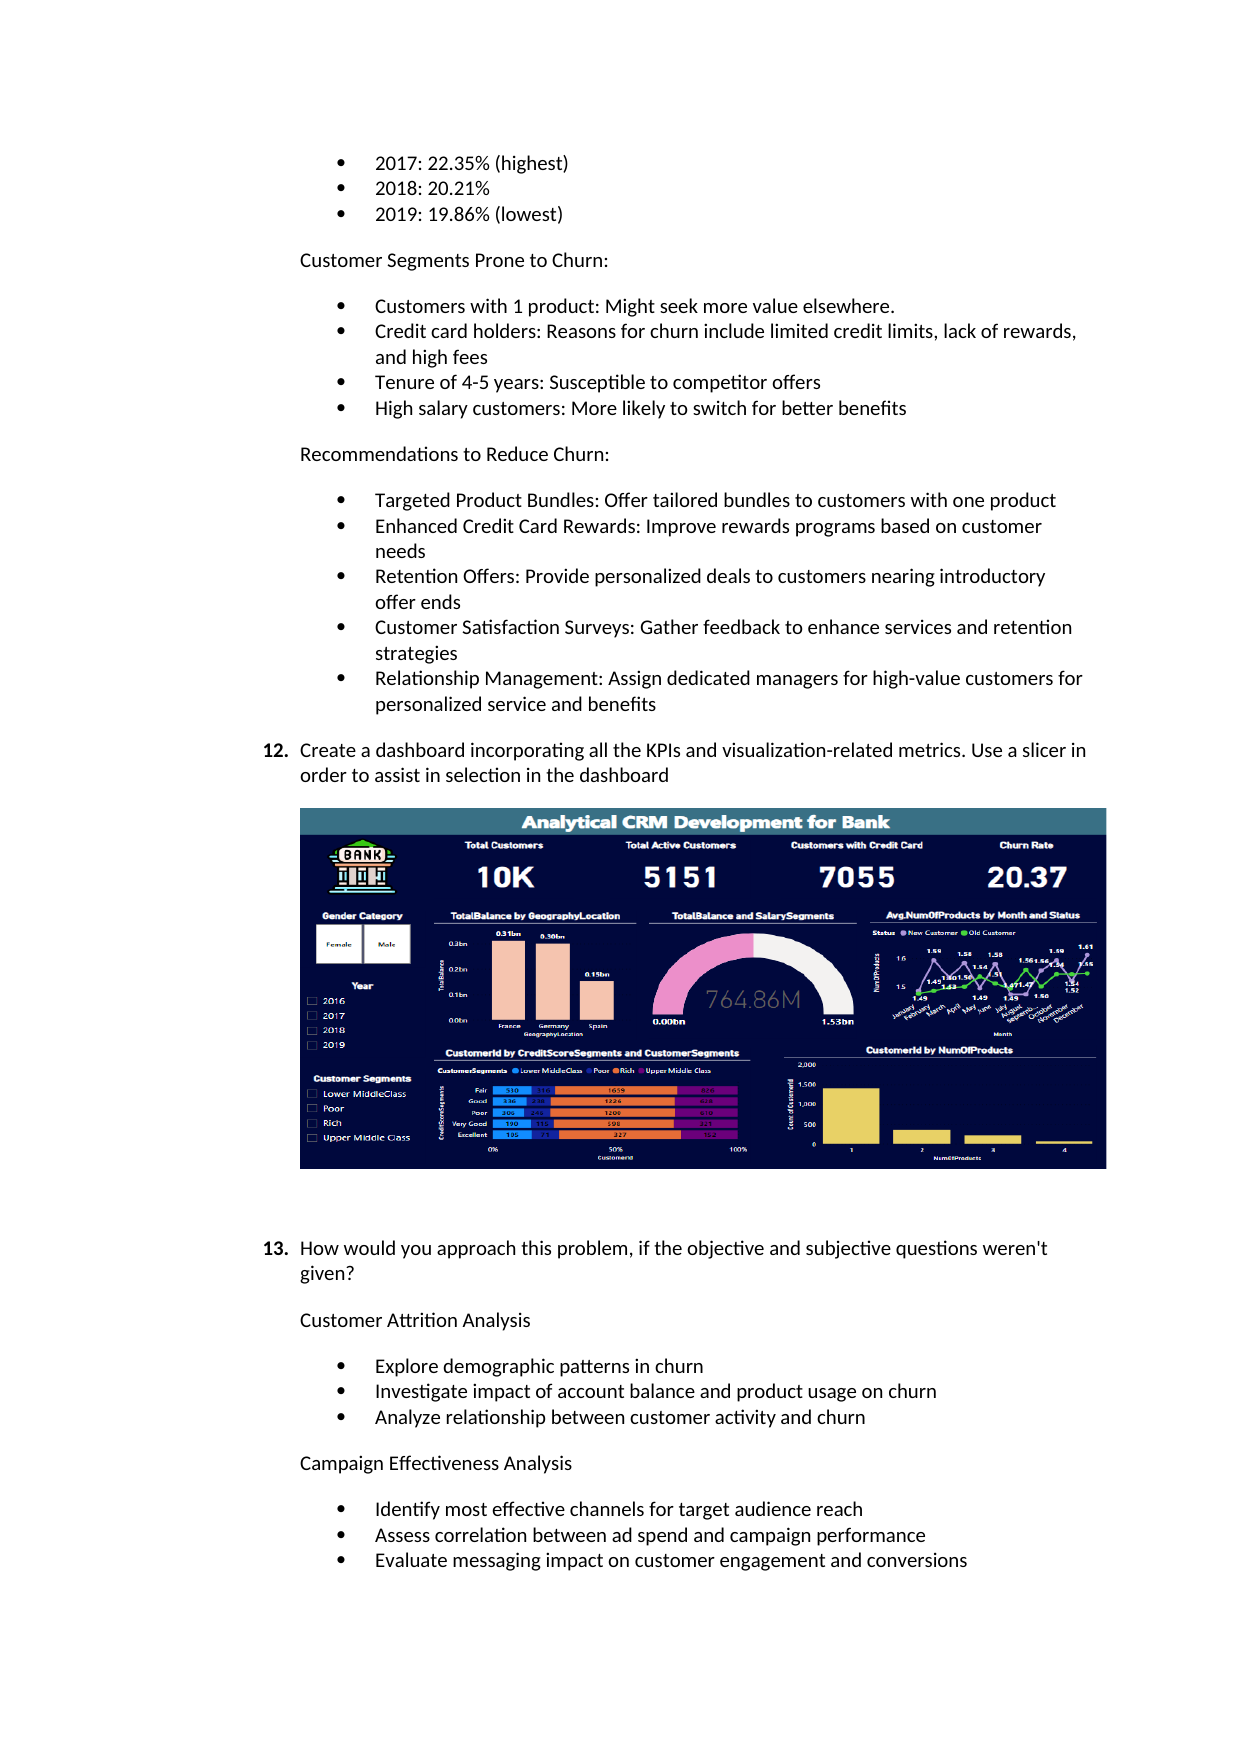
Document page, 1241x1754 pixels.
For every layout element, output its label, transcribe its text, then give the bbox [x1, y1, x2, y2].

list Tenure of 4-5 years: Susceptible to competitor offers [337, 369, 1090, 395]
text Customer Segments Prone to Churn: [300, 247, 1090, 272]
list 2019: 19.86% (lowest) [337, 201, 1090, 226]
list Identify most effective channels for target audience reach [337, 1496, 1090, 1522]
list Investigate impact of account balance and product usage on churn [337, 1378, 1090, 1404]
list Targeted Product Bundles: Offer tailored bundles to customers with one product [337, 487, 1090, 513]
picture [300, 808, 1107, 1169]
list Evaluate messaging impact on customer engagement and conversions [337, 1547, 1090, 1573]
list How would you approach this problem, if the objective and subjective questions weren't given? [262, 1235, 1090, 1286]
list Create a dashboard incorporating all the KPIs and visualization-related metrics. Use a slicer in order to assist in selection in the dashboard [262, 737, 1090, 788]
list High salary customers: More likely to switch for better benefits [337, 395, 1090, 420]
list Enhanced Credit Card Rewards: Improve rewards programs based on customer needs [337, 513, 1090, 564]
list Customers with 1 product: Might seek more value elsewhere. [337, 293, 1090, 319]
list 2017: 22.35% (highest) [337, 150, 1090, 175]
text Recommendations to Reduce Churn: [300, 441, 1090, 467]
list 2018: 20.21% [337, 175, 1090, 201]
list Assess correlation between ad spend and campaign performance [337, 1522, 1090, 1547]
list Retention Offers: Provide personalized deals to customers nearing introductory offer ends [337, 564, 1090, 614]
list Analyze relationship between customer activity and churn [337, 1404, 1090, 1429]
list Customer Satisfaction Surveys: Gather feedback to enhance services and retention strategies [337, 614, 1090, 665]
list Credit card holders: Reasons for churn include limited credit limits, lack of rewards, and high fees [337, 319, 1090, 369]
list Relationship Management: Assign dedicated managers for high-value customers for personalized service and benefits [337, 665, 1090, 716]
text Campaign Effectiveness Analysis [300, 1450, 1090, 1476]
list Explore demographic patterns in churn [337, 1353, 1090, 1378]
text Customer Attrition Analysis [300, 1307, 1090, 1332]
